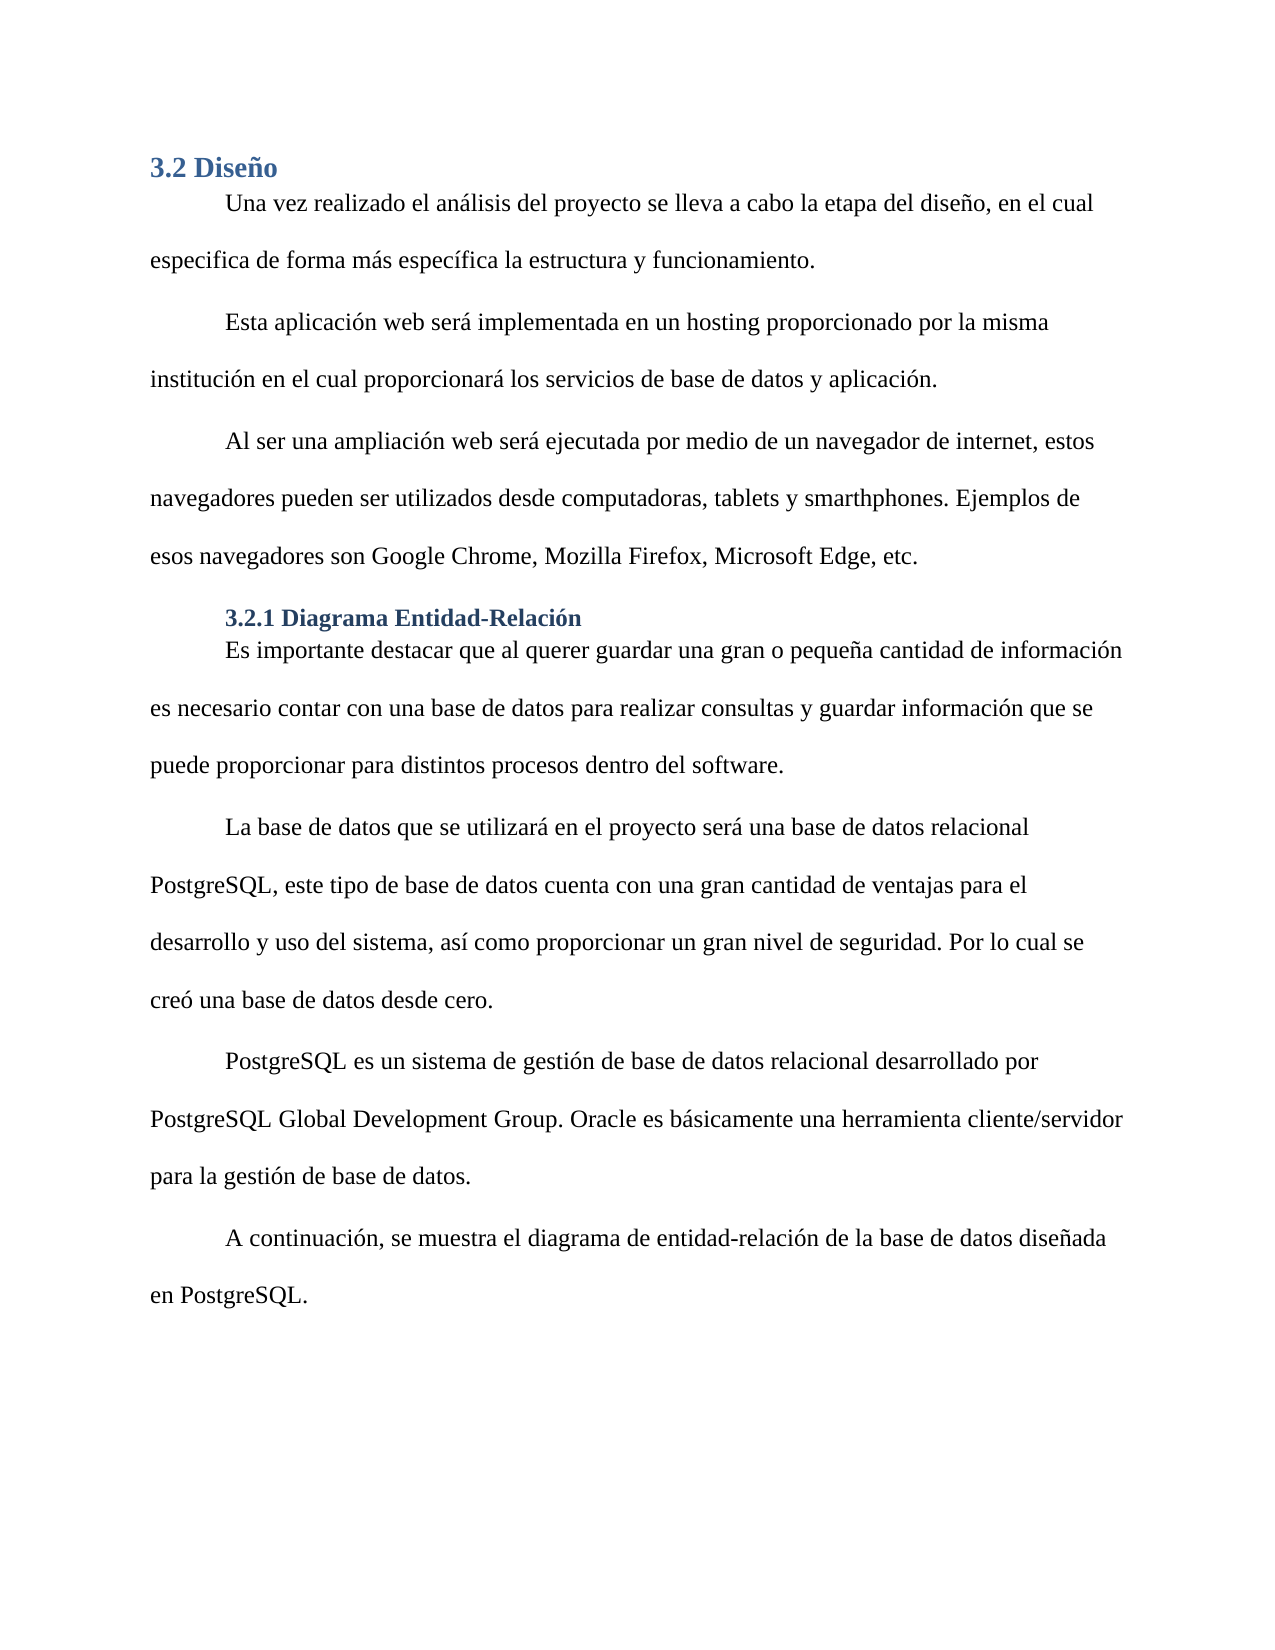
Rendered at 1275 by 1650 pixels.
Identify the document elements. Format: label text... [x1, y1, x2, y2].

text Esta aplicación web será implementada en un hosting proporcionado por la misma institución en el cual proporcionará los servicios de base de datos y aplicación. [150, 307, 1125, 393]
text A continuación, se muestra el diagrama de entidad-relación de la base de datos diseñada en PostgreSQL. [150, 1223, 1125, 1309]
subtitle 3.2.1 Diagrama Entidad-Relación [150, 603, 1125, 631]
subtitle 3.2 Diseño [150, 150, 1125, 183]
text Es importante destacar que al querer guardar una gran o pequeña cantidad de información es necesario contar con una base de datos para realizar consultas y guardar información que se puede proporcionar para distintos procesos dentro del software. [150, 636, 1125, 779]
text Al ser una ampliación web será ejecutada por medio de un navegador de internet, estos navegadores pueden ser utilizados desde computadoras, tablets y smarthphones. Ejemplos de esos navegadores son Google Chrome, Mozilla Firefox, Microsoft Edge, etc. [150, 426, 1125, 570]
text PostgreSQL es un sistema de gestión de base de datos relacional desarrollado por PostgreSQL Global Development Group. Oracle es básicamente una herramienta cliente/servidor para la gestión de base de datos. [150, 1046, 1125, 1190]
text Una vez realizado el análisis del proyecto se lleva a cabo la etapa del diseño, en el cual especifica de forma más específica la estructura y funcionamiento. [150, 188, 1125, 274]
text La base de datos que se utilizará en el proyecto será una base de datos relacional PostgreSQL, este tipo de base de datos cuenta con una gran cantidad de ventajas para el desarrollo y uso del sistema, así como proporcionar un gran nivel de seguridad. Por lo cual se creó una base de datos desde cero. [150, 812, 1125, 1013]
